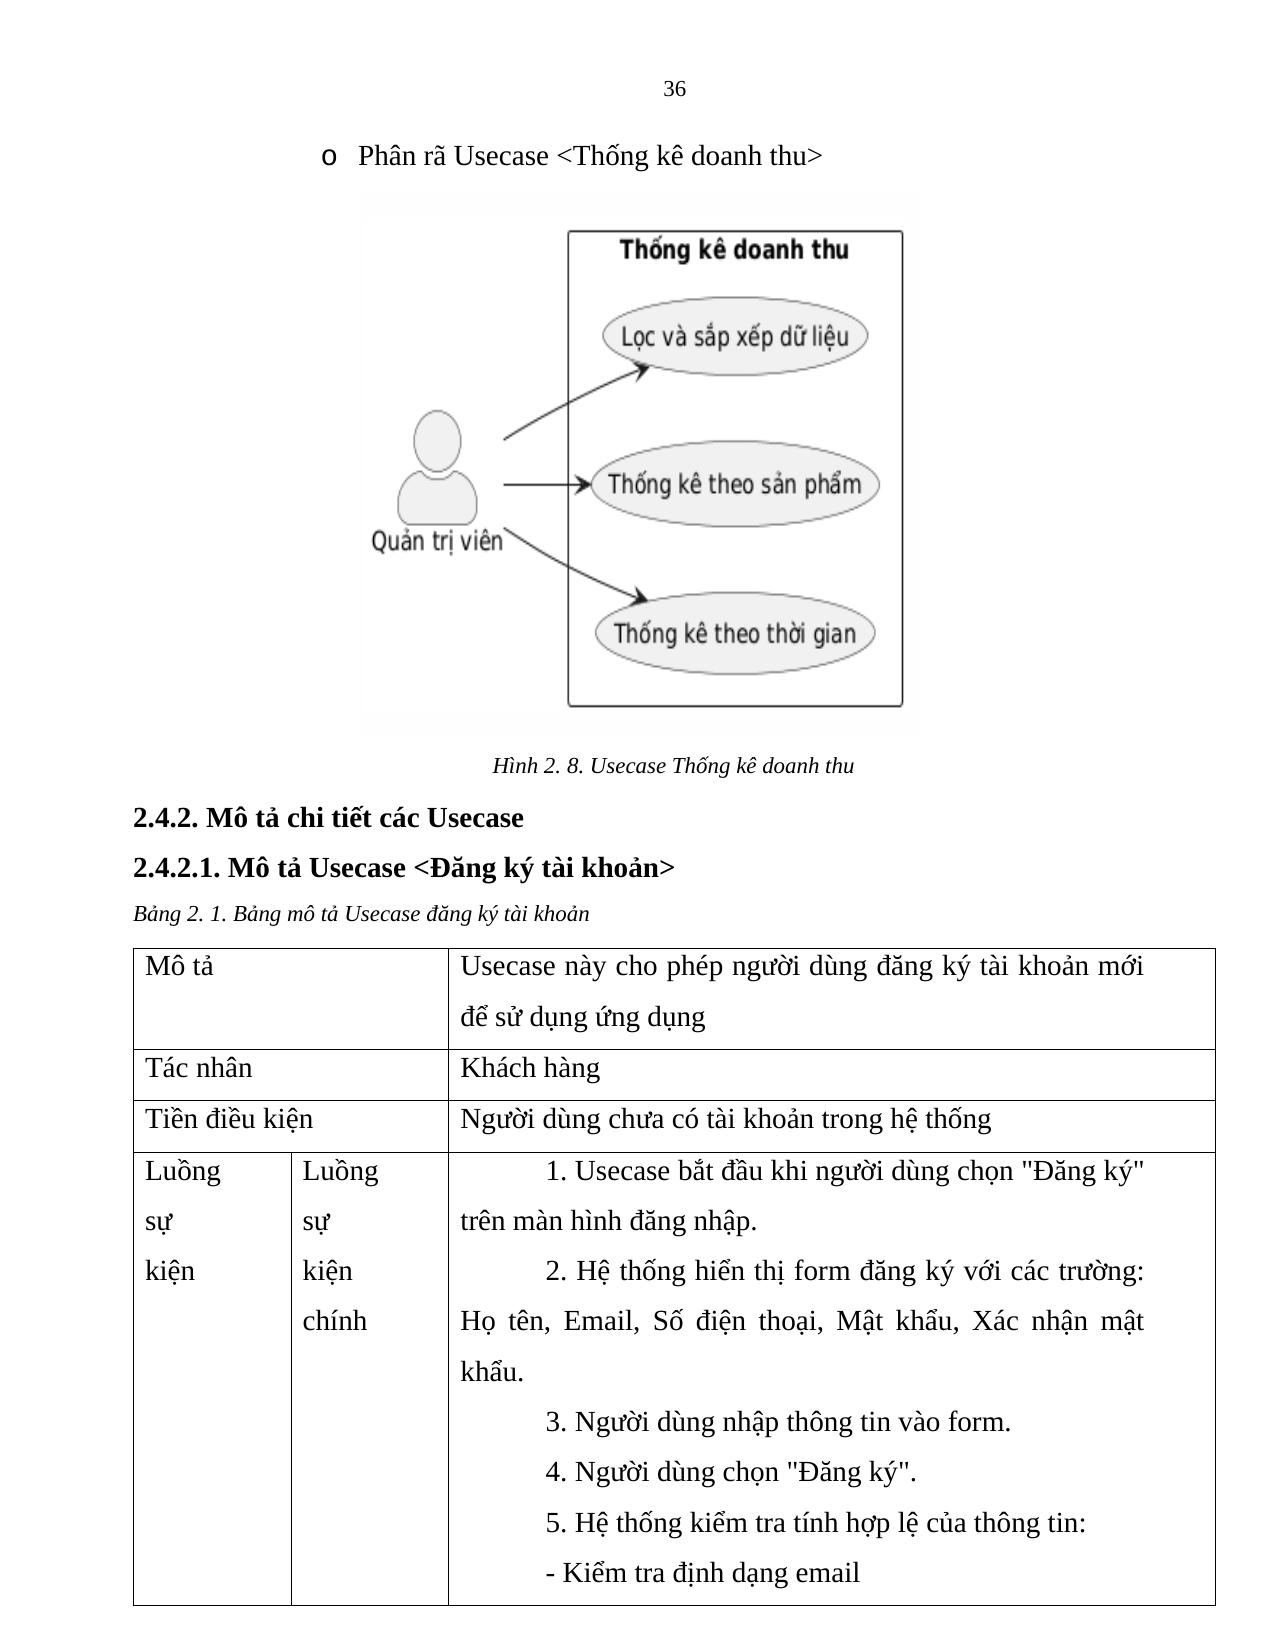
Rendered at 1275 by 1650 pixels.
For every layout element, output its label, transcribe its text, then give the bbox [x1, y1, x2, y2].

text Hình 2. 8. Usecase Thống kê doanh thu [133, 752, 1216, 779]
text Bảng 2. 1. Bảng mô tả Usecase đăng ký tài khoản [133, 900, 1216, 927]
table_header Usecase này cho phép người dùng đăng ký tài khoản mới để sử dụng ứng dụng [449, 949, 1215, 1049]
table_cell Tác nhân [134, 1050, 448, 1100]
table_cell Luồng sự kiện chính [292, 1153, 448, 1605]
text 2.4.2.1. Mô tả Usecase <Đăng ký tài khoản> [133, 850, 1216, 883]
table_cell Luồng sự kiện [134, 1153, 291, 1605]
text 2.4.2. Mô tả chi tiết các Usecase [133, 800, 1216, 833]
table_header Mô tả [134, 949, 448, 1049]
table_cell Người dùng chưa có tài khoản trong hệ thống [449, 1101, 1215, 1152]
table_cell Khách hàng [449, 1050, 1215, 1100]
list Phân rã Usecase <Thống kê doanh thu> [320, 138, 1157, 174]
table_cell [449, 1153, 1215, 1605]
table_cell Tiền điều kiện [134, 1101, 448, 1152]
picture [357, 191, 918, 736]
